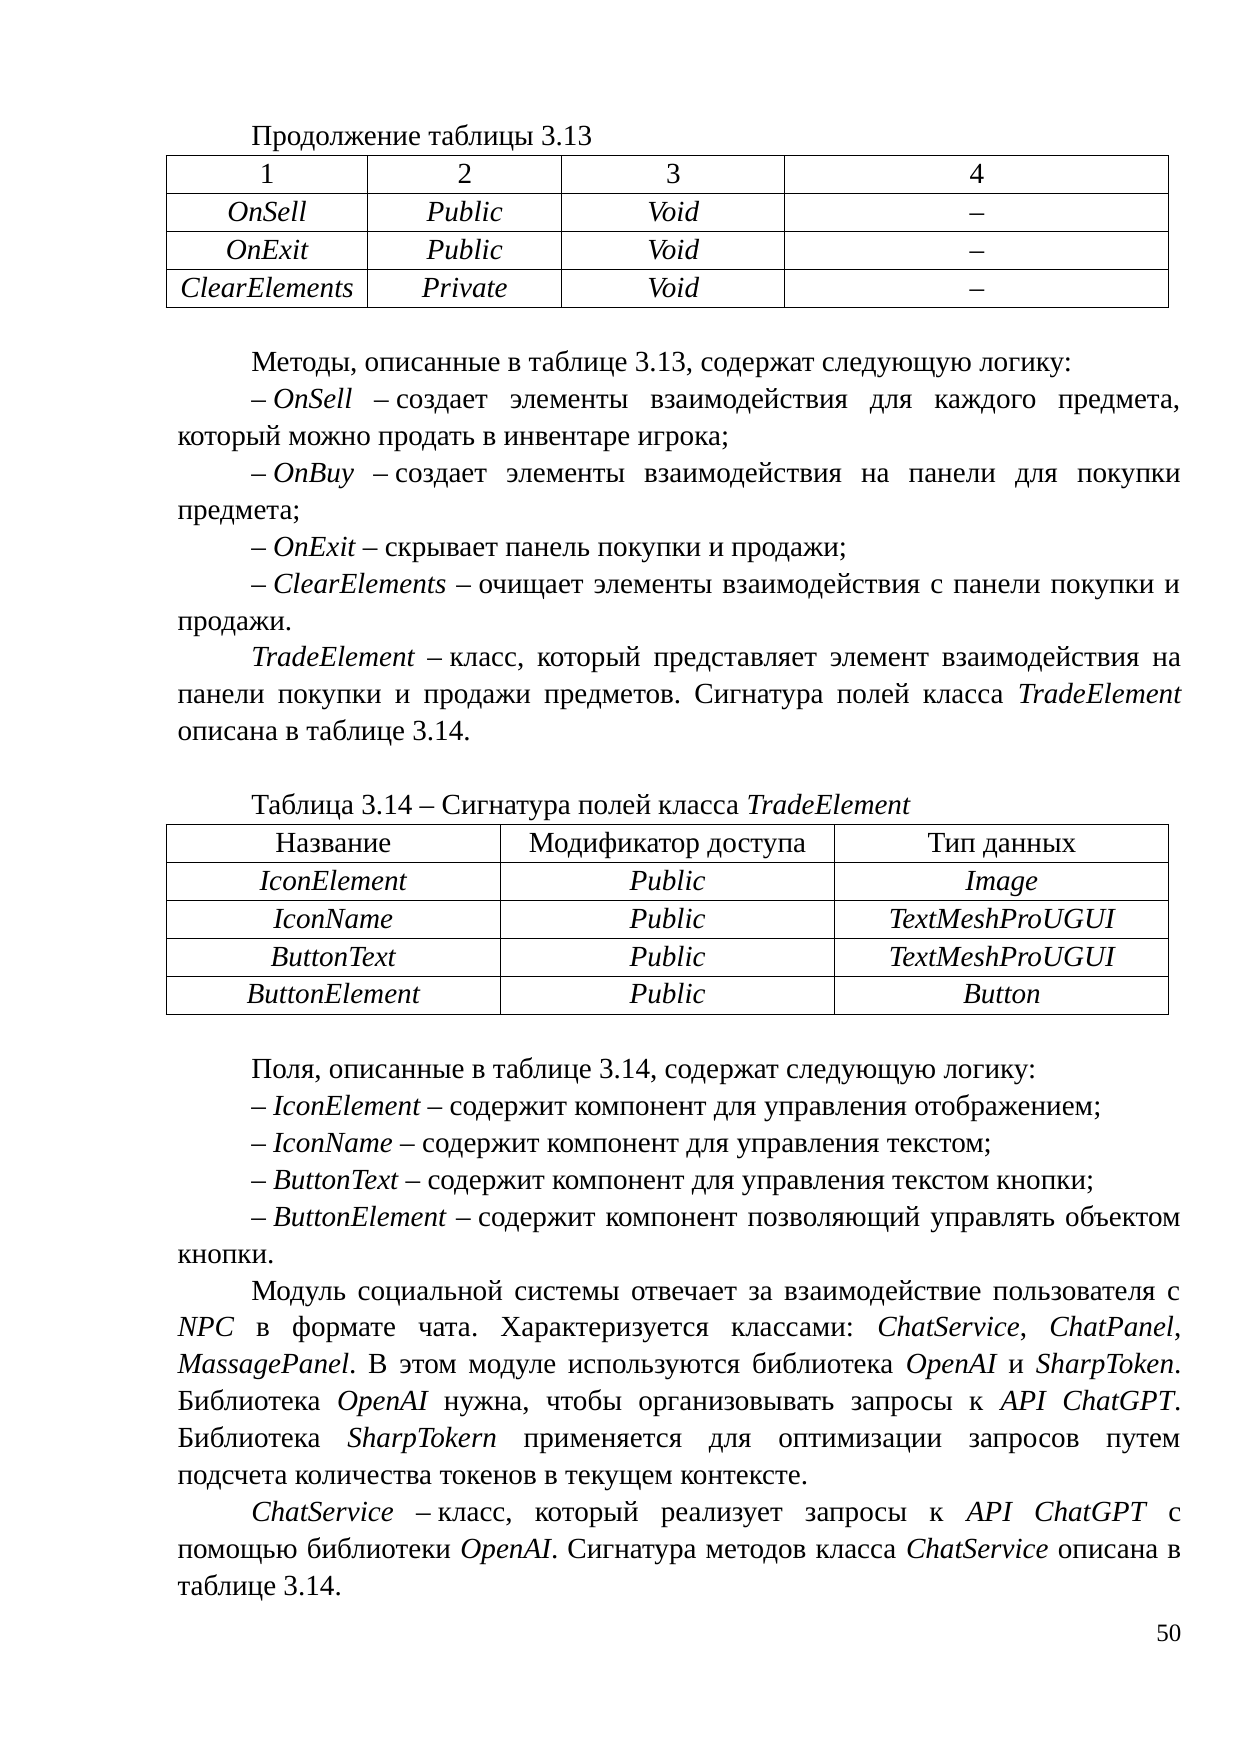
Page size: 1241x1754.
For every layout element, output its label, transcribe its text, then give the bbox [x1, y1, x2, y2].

text – OnSell – создает элементы взаимодействия для каждого предмета, который можно продать в инвентаре игрока; [177, 381, 1181, 452]
text – OnExit – скрывает панель покупки и продажи; [177, 529, 1181, 562]
text – ClearElements – очищает элементы взаимодействия с панели покупки и продажи. [177, 566, 1181, 636]
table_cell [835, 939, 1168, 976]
text Поля, описанные в таблице 3.14, содержат следующую логику: [177, 1051, 1181, 1085]
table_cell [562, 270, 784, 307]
text TradeElement – класс, который представляет элемент взаимодействия на панели покупки и продажи предметов. Сигнатура полей класса TradeElement описана в таблице 3.14. [177, 639, 1181, 747]
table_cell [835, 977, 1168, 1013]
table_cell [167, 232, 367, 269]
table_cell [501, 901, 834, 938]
text ChatService – класс, который реализует запросы к API ChatGPT с помощью библиотеки OpenAI. Сигнатура методов класса ChatService описана в таблице 3.14. [177, 1494, 1181, 1601]
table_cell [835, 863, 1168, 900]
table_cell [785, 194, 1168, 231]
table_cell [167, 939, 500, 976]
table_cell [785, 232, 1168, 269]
text – ButtonText – содержит компонент для управления текстом кнопки; [177, 1162, 1181, 1196]
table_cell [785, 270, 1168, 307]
text Модуль социальной системы отвечает за взаимодействие пользователя с NPC в формате чата. Характеризуется классами: ChatService, ChatPanel, MassagePanel. В этом модуле используются библиотека OpenAI и SharpToken. Библиотека OpenAI нужна, чтобы организовывать запросы к API ChatGPT. Библиотека SharpTokern применяется для оптимизации запросов путем подсчета количества токенов в текущем контексте. [177, 1273, 1181, 1491]
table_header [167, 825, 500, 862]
text – IconName – содержит компонент для управления текстом; [177, 1125, 1181, 1159]
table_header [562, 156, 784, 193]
text Методы, описанные в таблице 3.13, содержат следующую логику: [177, 344, 1181, 378]
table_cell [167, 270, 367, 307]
text – OnBuy – создает элементы взаимодействия на панели для покупки предмета; [177, 455, 1181, 526]
text – ButtonElement – содержит компонент позволяющий управлять объектом кнопки. [177, 1199, 1181, 1269]
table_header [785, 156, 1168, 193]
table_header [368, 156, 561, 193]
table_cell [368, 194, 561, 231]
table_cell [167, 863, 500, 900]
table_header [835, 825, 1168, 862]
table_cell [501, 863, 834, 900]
text Продолжение таблицы 3.13 [177, 118, 1181, 152]
text Таблица 3.14 – Сигнатура полей класса TradeElement [177, 787, 1181, 821]
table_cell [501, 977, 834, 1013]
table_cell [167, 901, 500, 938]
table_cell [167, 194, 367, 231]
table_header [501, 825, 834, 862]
text – IconElement – содержит компонент для управления отображением; [177, 1088, 1181, 1122]
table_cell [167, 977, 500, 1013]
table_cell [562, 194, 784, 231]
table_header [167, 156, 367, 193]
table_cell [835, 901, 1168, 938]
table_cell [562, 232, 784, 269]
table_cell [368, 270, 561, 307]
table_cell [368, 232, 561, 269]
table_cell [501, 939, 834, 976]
